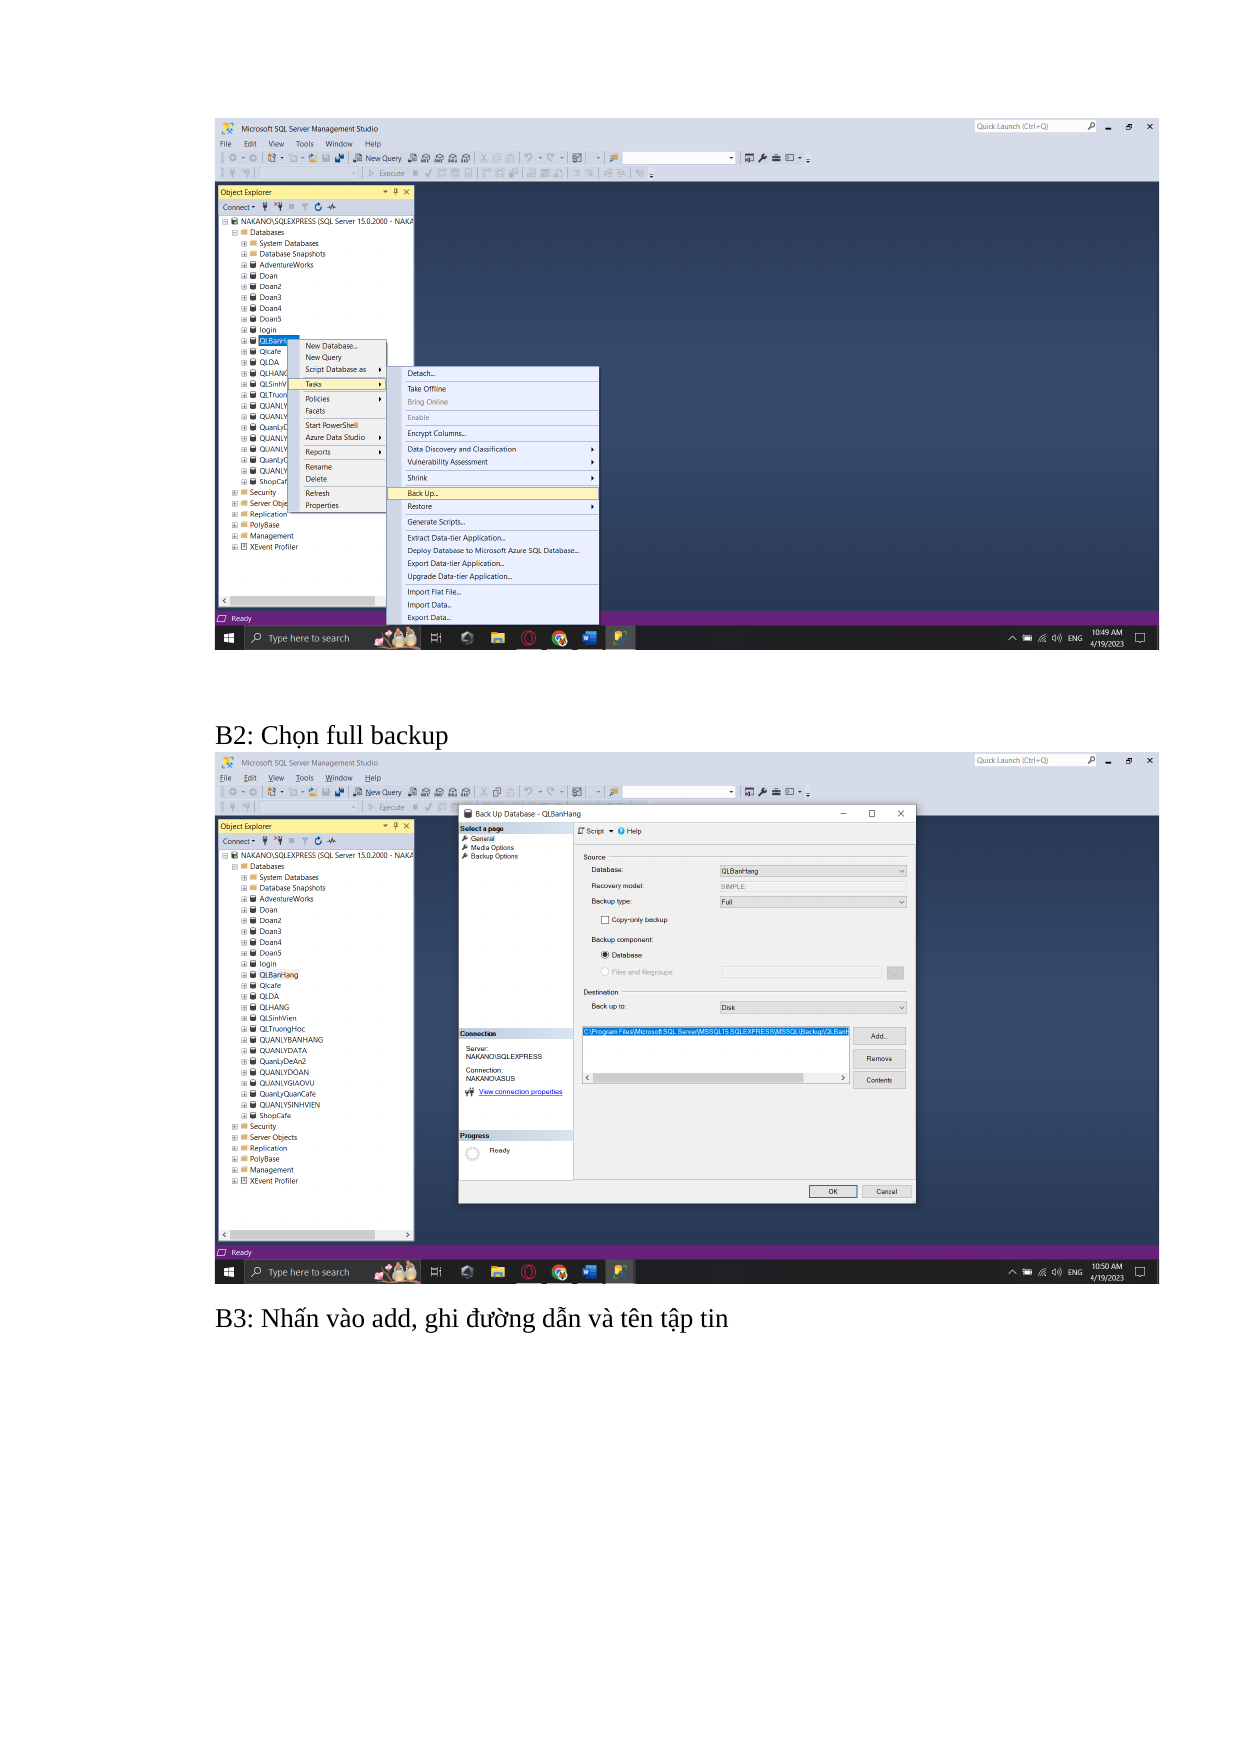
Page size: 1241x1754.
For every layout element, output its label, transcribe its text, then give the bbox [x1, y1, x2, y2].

text B2: Chọn full backup [215, 719, 1122, 752]
picture [214, 752, 1160, 1284]
text B3: Nhấn vào add, ghi đường dẫn và tên tập tin [215, 1302, 1122, 1334]
picture [214, 118, 1160, 650]
